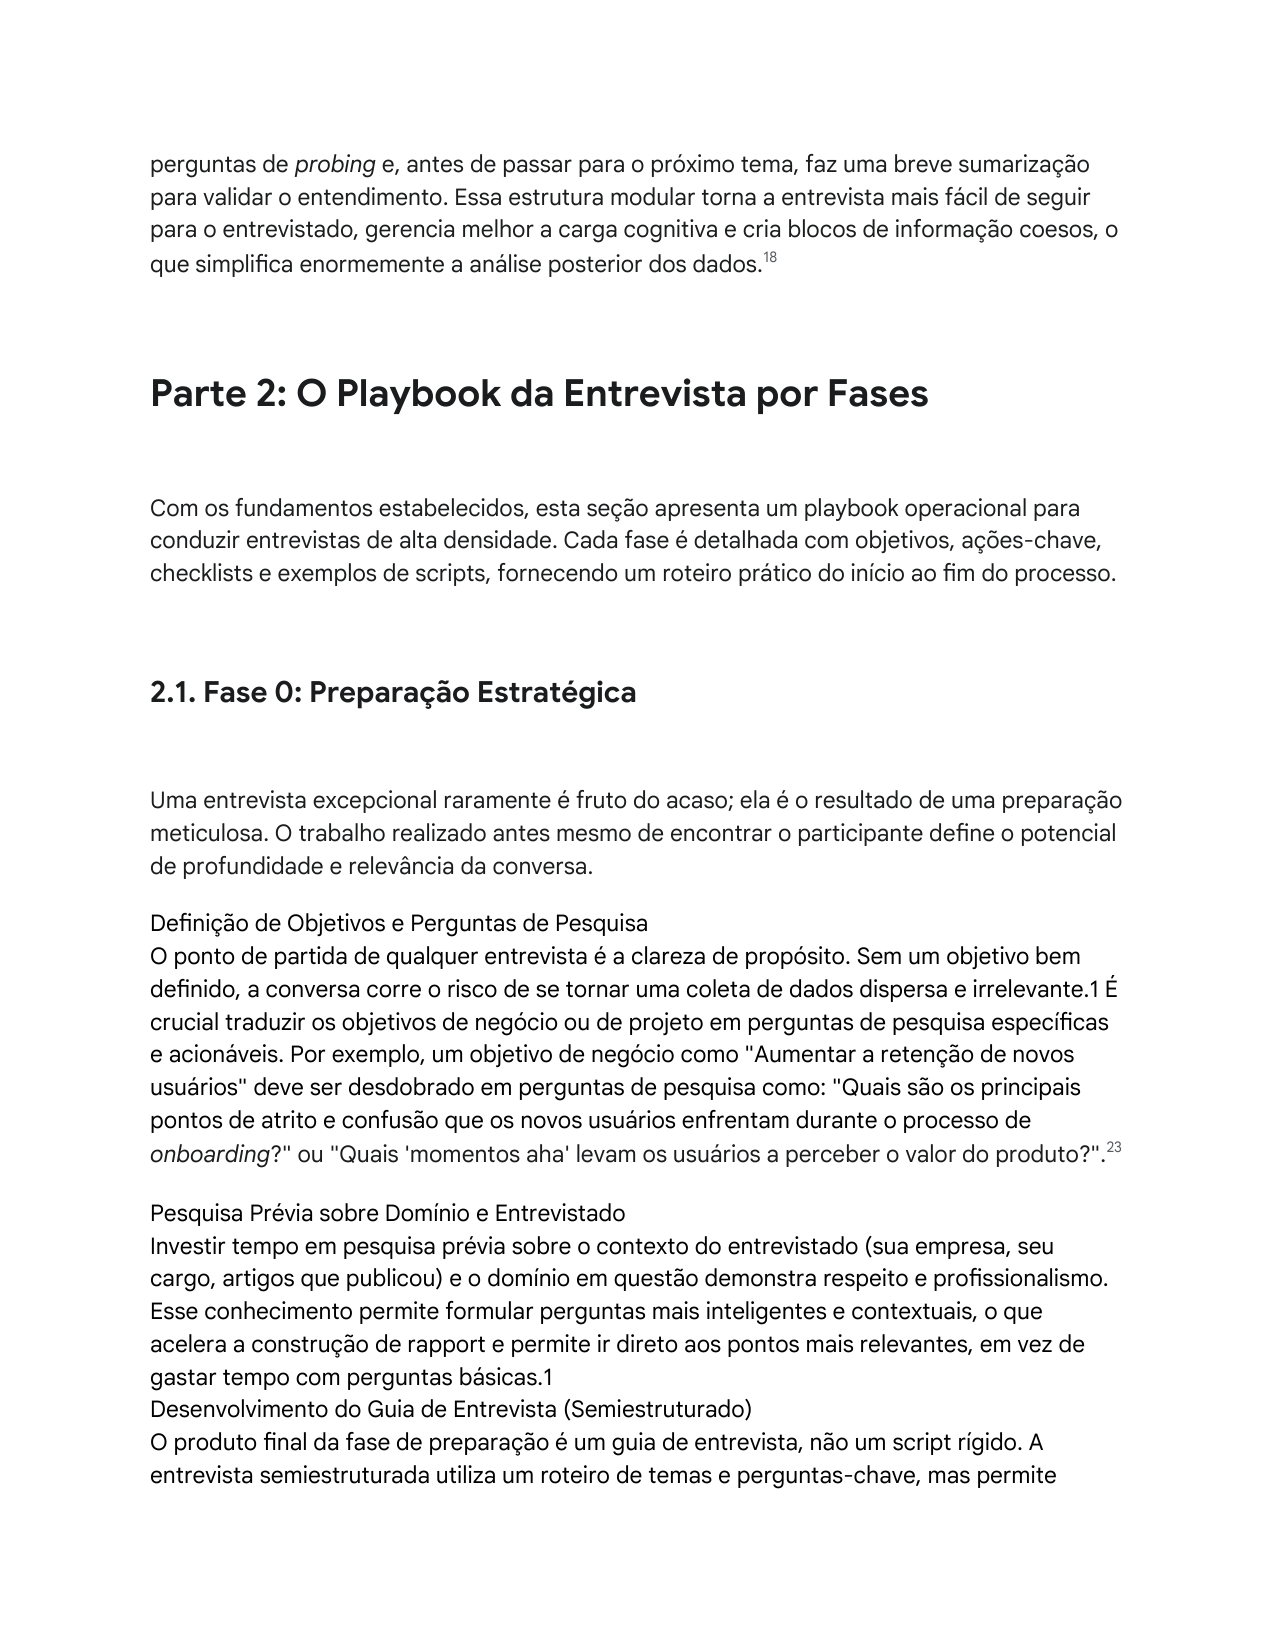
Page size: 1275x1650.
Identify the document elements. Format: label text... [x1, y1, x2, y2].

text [150, 1428, 1125, 1490]
text Com os fundamentos estabelecidos, esta seção apresenta um playbook operacional para conduzir entrevistas de alta densidade. Cada fase é detalhada com objetivos, ações-chave, checklists e exemplos de scripts, fornecendo um roteiro prático do início ao fim do processo. [150, 494, 1125, 588]
text Pesquisa Prévia sobre Domínio e Entrevistado [150, 1199, 1125, 1228]
text Definição de Objetivos e Perguntas de Pesquisa [150, 909, 1125, 938]
subtitle Parte 2: O Playbook da Entrevista por Fases [150, 370, 1125, 417]
text Investir tempo em pesquisa prévia sobre o contexto do entrevistado (sua empresa, seu cargo, artigos que publicou) e o domínio em questão demonstra respeito e profissionalismo. Esse conhecimento permite formular perguntas mais inteligentes e contextuais, o que acelera a construção de rapport e permite ir direto aos pontos mais relevantes, em vez de gastar tempo com perguntas básicas.1 [150, 1232, 1125, 1392]
text onboarding?" ou "Quais 'momentos aha' levam os usuários a perceber o valor do produto?".23 [150, 1138, 1125, 1170]
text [150, 150, 1125, 280]
text O ponto de partida de qualquer entrevista é a clareza de propósito. Sem um objetivo bem definido, a conversa corre o risco de se tornar uma coleta de dados dispersa e irrelevante.1 É crucial traduzir os objetivos de negócio ou de projeto em perguntas de pesquisa específicas e acionáveis. Por exemplo, um objetivo de negócio como "Aumentar a retenção de novos usuários" deve ser desdobrado em perguntas de pesquisa como: "Quais são os principais pontos de atrito e confusão que os novos usuários enfrentam durante o processo de [150, 942, 1125, 1134]
subtitle 2.1. Fase 0: Preparação Estratégica [150, 674, 1125, 711]
text Desenvolvimento do Guia de Entrevista (Semiestruturado) [150, 1396, 1125, 1424]
text Uma entrevista excepcional raramente é fruto do acaso; ela é o resultado de uma preparação meticulosa. O trabalho realizado antes mesmo de encontrar o participante define o potencial de profundidade e relevância da conversa. [150, 786, 1125, 881]
